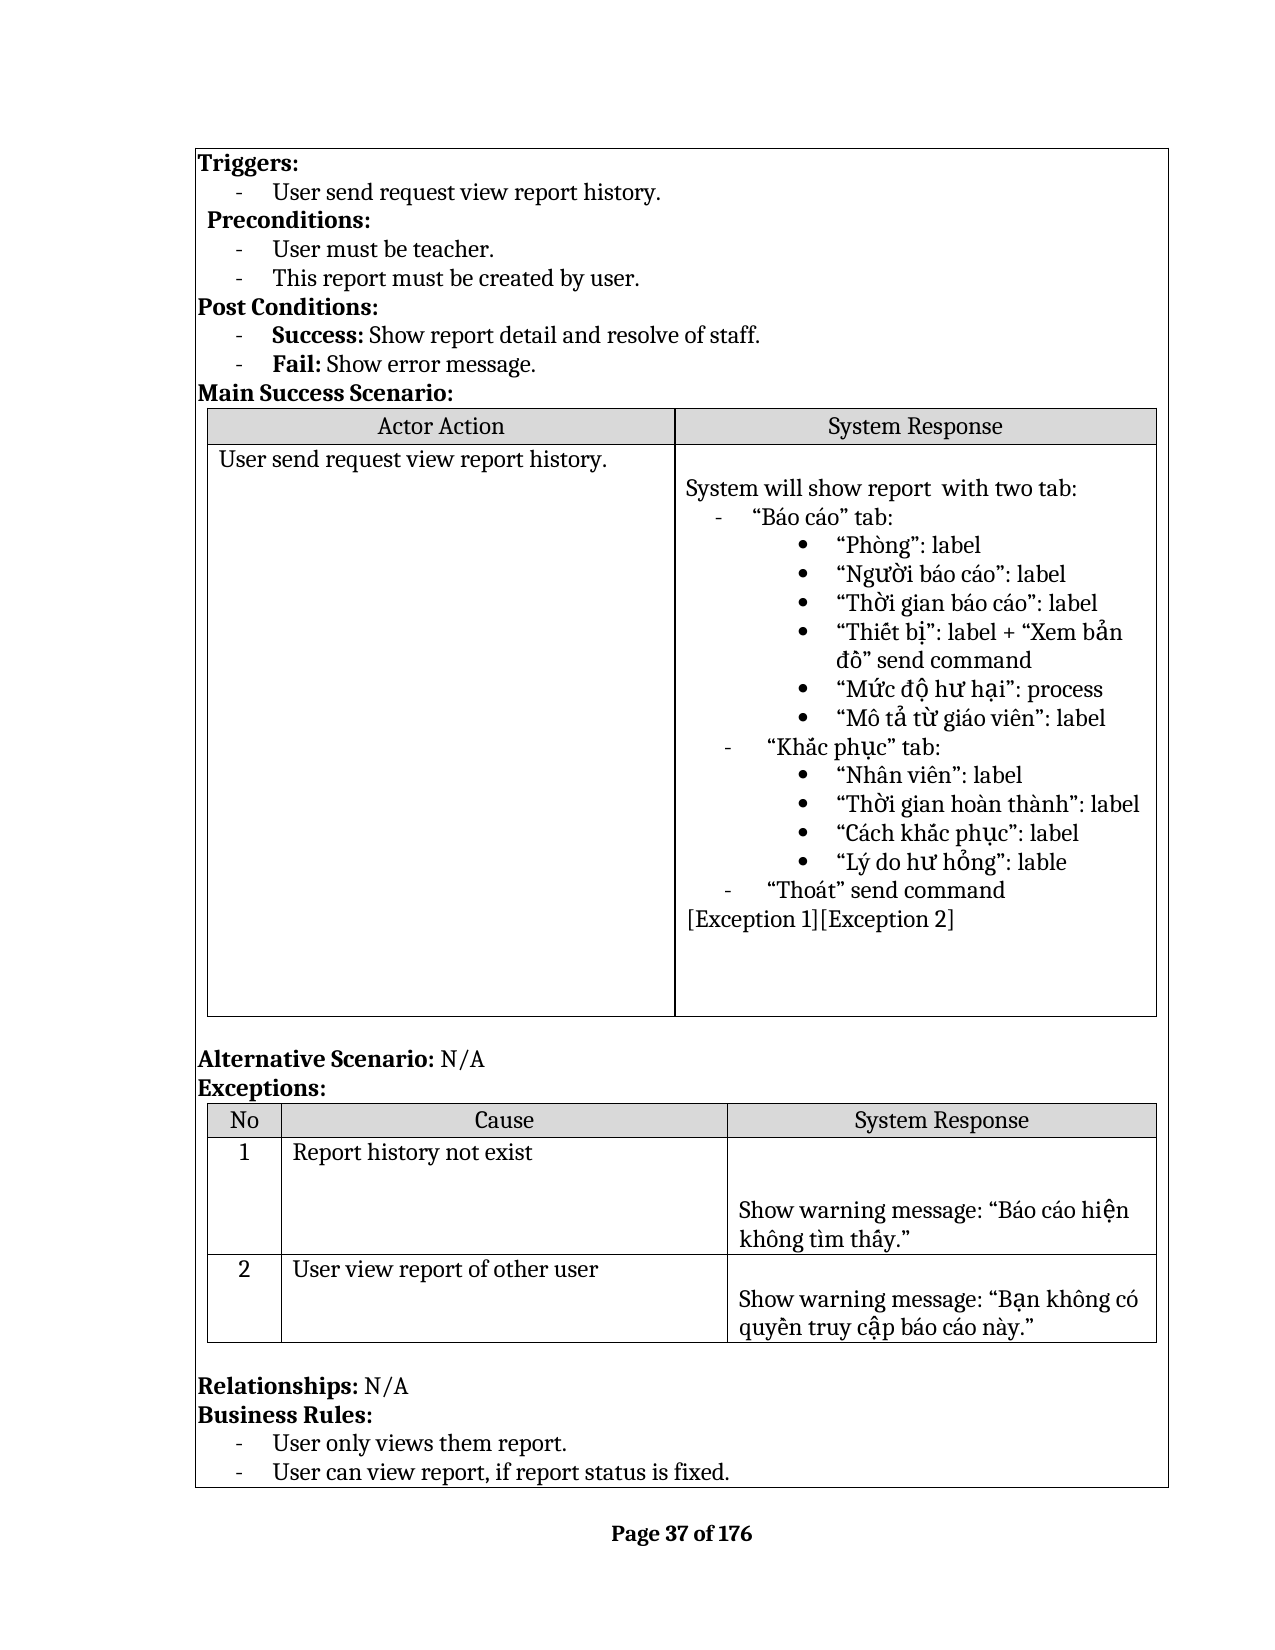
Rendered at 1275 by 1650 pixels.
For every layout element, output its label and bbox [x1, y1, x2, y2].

table_cell [196, 149, 1168, 1487]
